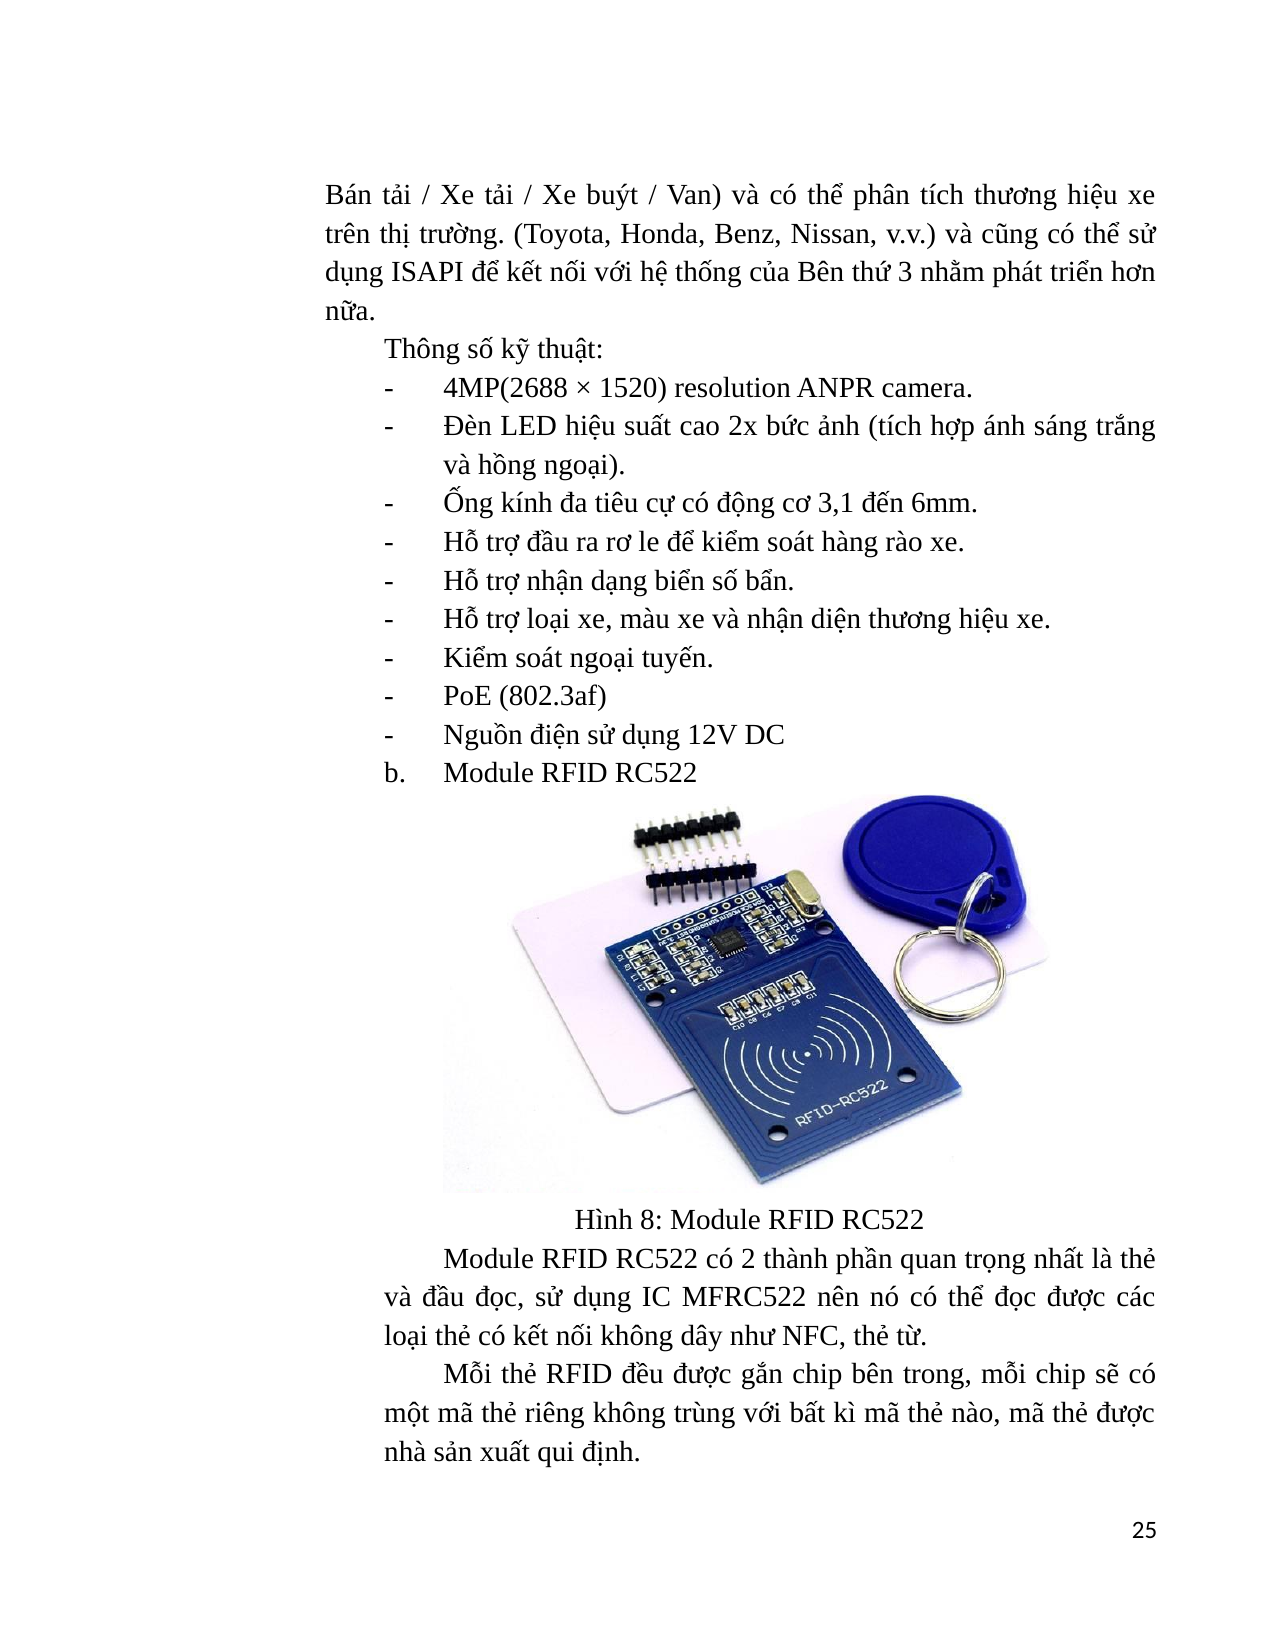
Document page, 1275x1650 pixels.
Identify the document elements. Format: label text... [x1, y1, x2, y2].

list Module RFID RC522 [384, 755, 1157, 789]
list PoE (802.3af) [384, 678, 1157, 712]
list Nguồn điện sử dụng 12V DC [384, 717, 1157, 750]
list Hỗ trợ loại xe, màu xe và nhận diện thương hiệu xe. [384, 601, 1157, 635]
list Thông số kỹ thuật: [325, 331, 1157, 365]
list Module RFID RC522 có 2 thành phần quan trọng nhất là thẻ và đầu đọc, sử dụng IC MFRC522 nên nó có thể đọc được các loại thẻ có kết nối không dây như NFC, thẻ từ. [384, 1241, 1157, 1352]
list 4MP(2688 × 1520) resolution ANPR camera. [384, 370, 1157, 403]
list Đèn LED hiệu suất cao 2x bức ảnh (tích hợp ánh sáng trắng và hồng ngoại). [384, 408, 1157, 481]
list Ống kính đa tiêu cự có động cơ 3,1 đến 6mm. [384, 486, 1157, 519]
list Kiểm soát ngoại tuyến. [384, 640, 1157, 673]
list Hỗ trợ nhận dạng biển số bẩn. [384, 563, 1157, 596]
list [325, 177, 1157, 326]
list Mỗi thẻ RFID đều được gắn chip bên trong, mỗi chip sẽ có một mã thẻ riêng không trùng với bất kì mã thẻ nào, mã thẻ được nhà sản xuất qui định. [384, 1357, 1157, 1467]
list Hỗ trợ đầu ra rơ le để kiểm soát hàng rào xe. [384, 524, 1157, 558]
picture [443, 794, 1082, 1193]
